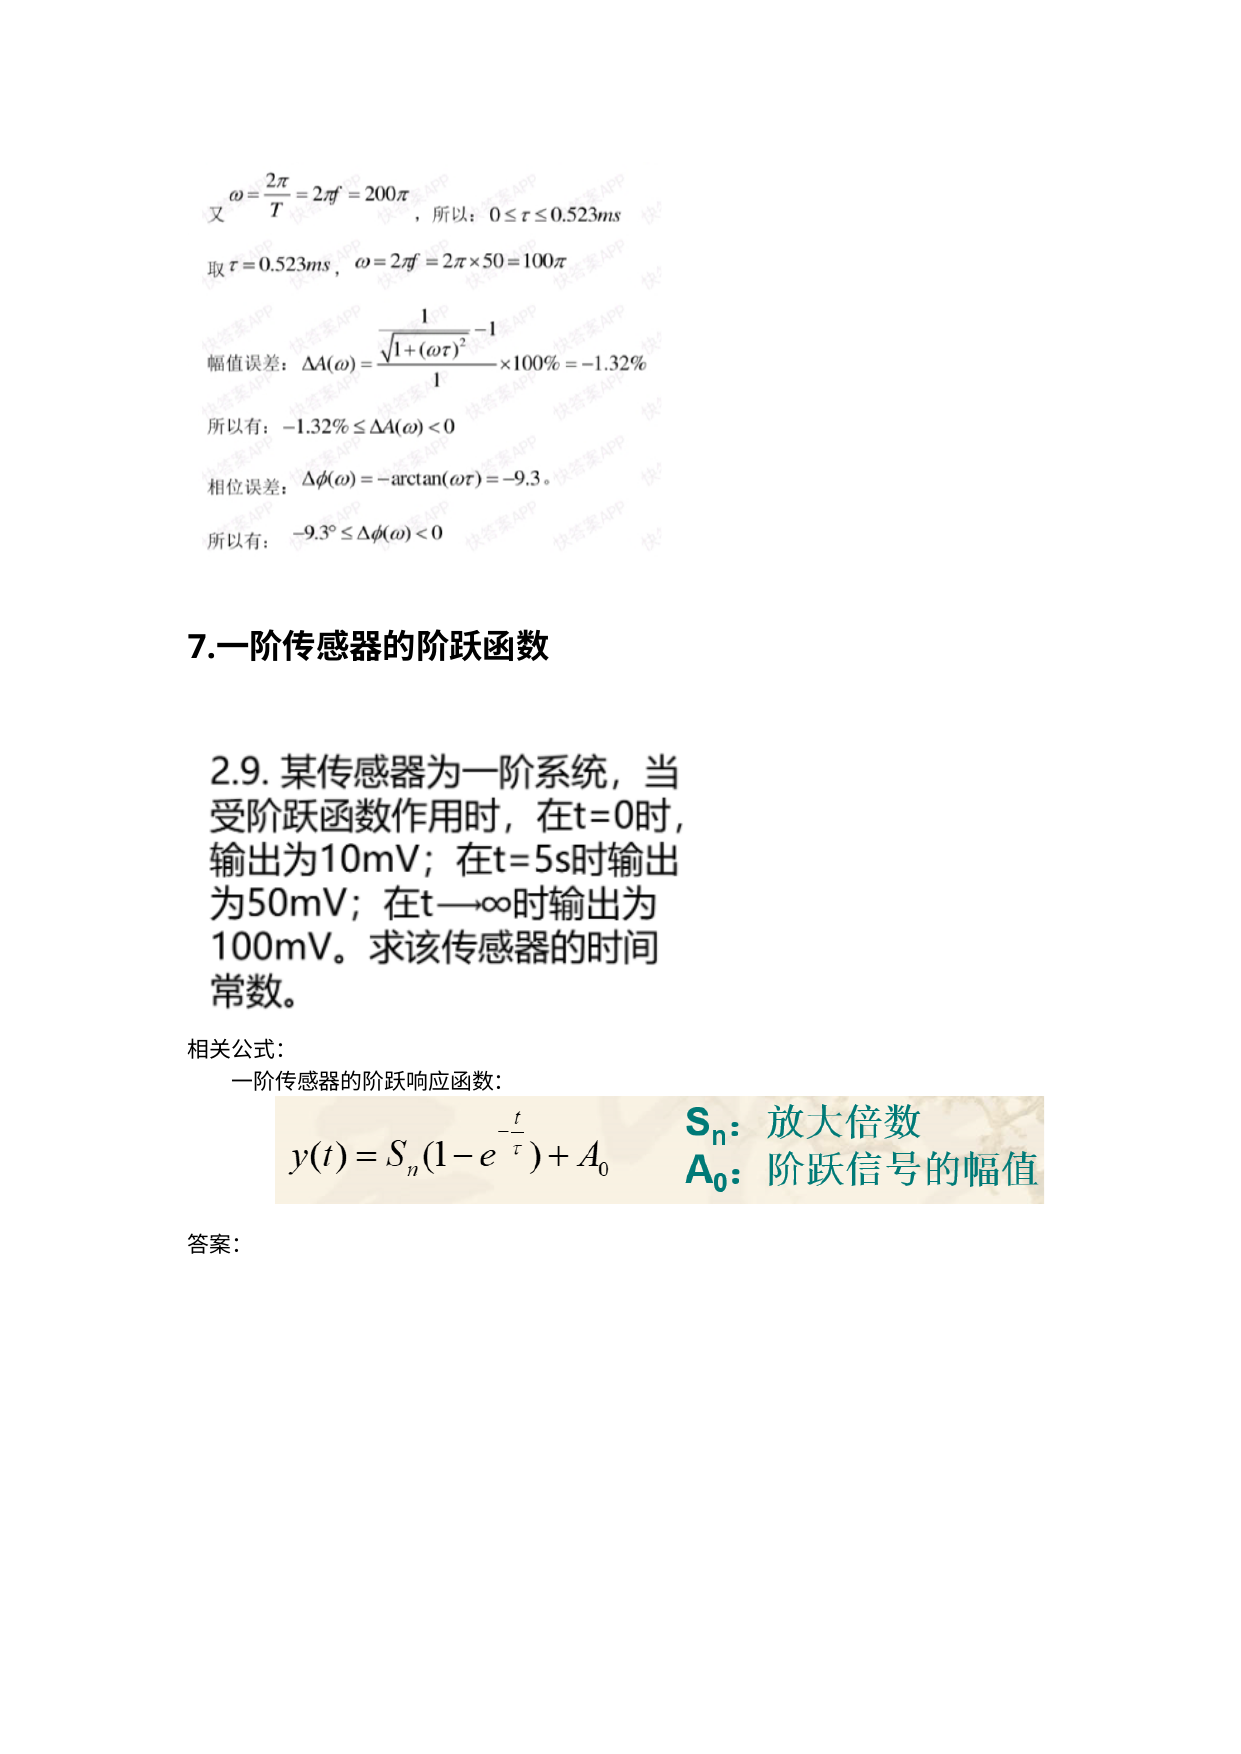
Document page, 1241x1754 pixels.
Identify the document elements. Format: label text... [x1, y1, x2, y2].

text 答案： [187, 1226, 1053, 1259]
picture [275, 1096, 1045, 1204]
picture [187, 162, 662, 559]
subtitle 7.一阶传感器的阶跃函数 [187, 612, 1053, 677]
picture [187, 738, 694, 1026]
text 相关公式： [187, 1031, 1053, 1064]
text 一阶传感器的阶跃响应函数： [187, 1064, 1053, 1096]
